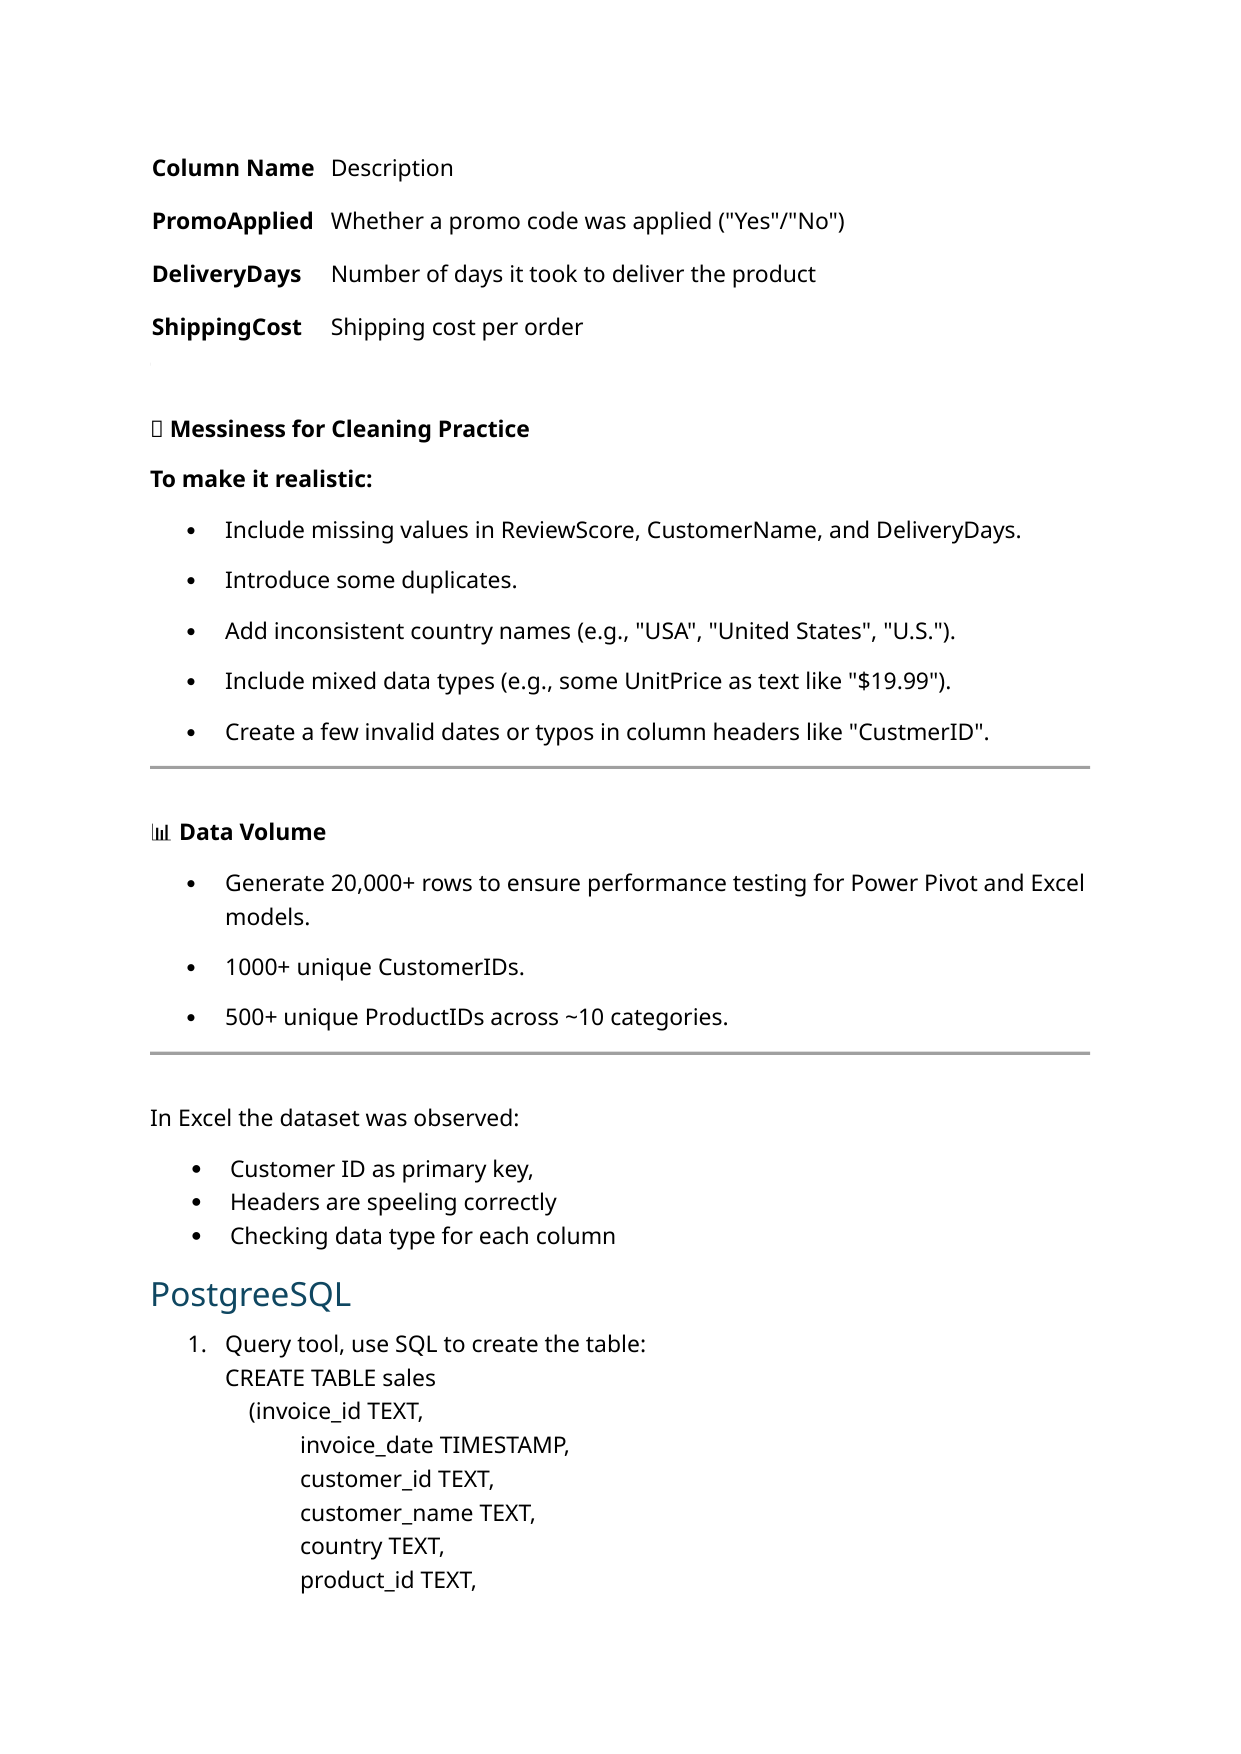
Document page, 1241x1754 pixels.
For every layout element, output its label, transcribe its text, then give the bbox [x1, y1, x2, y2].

text In Excel the dataset was observed: [150, 1102, 1090, 1133]
list Generate 20,000+ rows to ensure performance testing for Power Pivot and Excel models. [187, 867, 1090, 932]
list customer_id TEXT, [225, 1463, 1090, 1494]
text To make it realistic: [150, 463, 1090, 494]
list Checking data type for each column [192, 1220, 1090, 1251]
list Create a few invalid dates or typos in column headers like "CustmerID". [187, 715, 1090, 747]
list Include mixed data types (e.g., some UnitPrice as text like "$19.99"). [187, 665, 1090, 696]
list 1000+ unique CustomerIDs. [187, 951, 1090, 982]
list Include missing values in ReviewScore, CustomerName, and DeliveryDays. [187, 514, 1090, 545]
list Introduce some duplicates. [187, 564, 1090, 595]
table_header Description [329, 150, 926, 203]
list 500+ unique ProductIDs across ~10 categories. [187, 1001, 1090, 1032]
table_cell Number of days it took to deliver the product [329, 256, 926, 309]
list Add inconsistent country names (e.g., "USA", "United States", "U.S."). [187, 614, 1090, 646]
table_cell Whether a promo code was applied ("Yes"/"No") [329, 203, 926, 256]
list Query tool, use SQL to create the table: [187, 1328, 1090, 1359]
list (invoice_id TEXT, [225, 1395, 1090, 1426]
table_cell Shipping cost per order [329, 309, 926, 362]
list invoice_date TIMESTAMP, [225, 1429, 1090, 1460]
table_header Column Name [150, 150, 329, 203]
table_cell DeliveryDays [150, 256, 329, 309]
list Customer ID as primary key, [192, 1152, 1090, 1184]
list product_id TEXT, [225, 1564, 1090, 1595]
text 📊 Data Volume [150, 816, 1090, 847]
subtitle PostgreeSQL [150, 1270, 1090, 1316]
table_cell PromoApplied [150, 203, 329, 256]
table_cell ShippingCost [150, 309, 329, 362]
text 🧹 Messiness for Cleaning Practice [150, 413, 1090, 444]
list country TEXT, [225, 1530, 1090, 1561]
list CREATE TABLE sales [225, 1361, 1090, 1393]
list Headers are speeling correctly [192, 1186, 1090, 1217]
list customer_name TEXT, [225, 1496, 1090, 1528]
